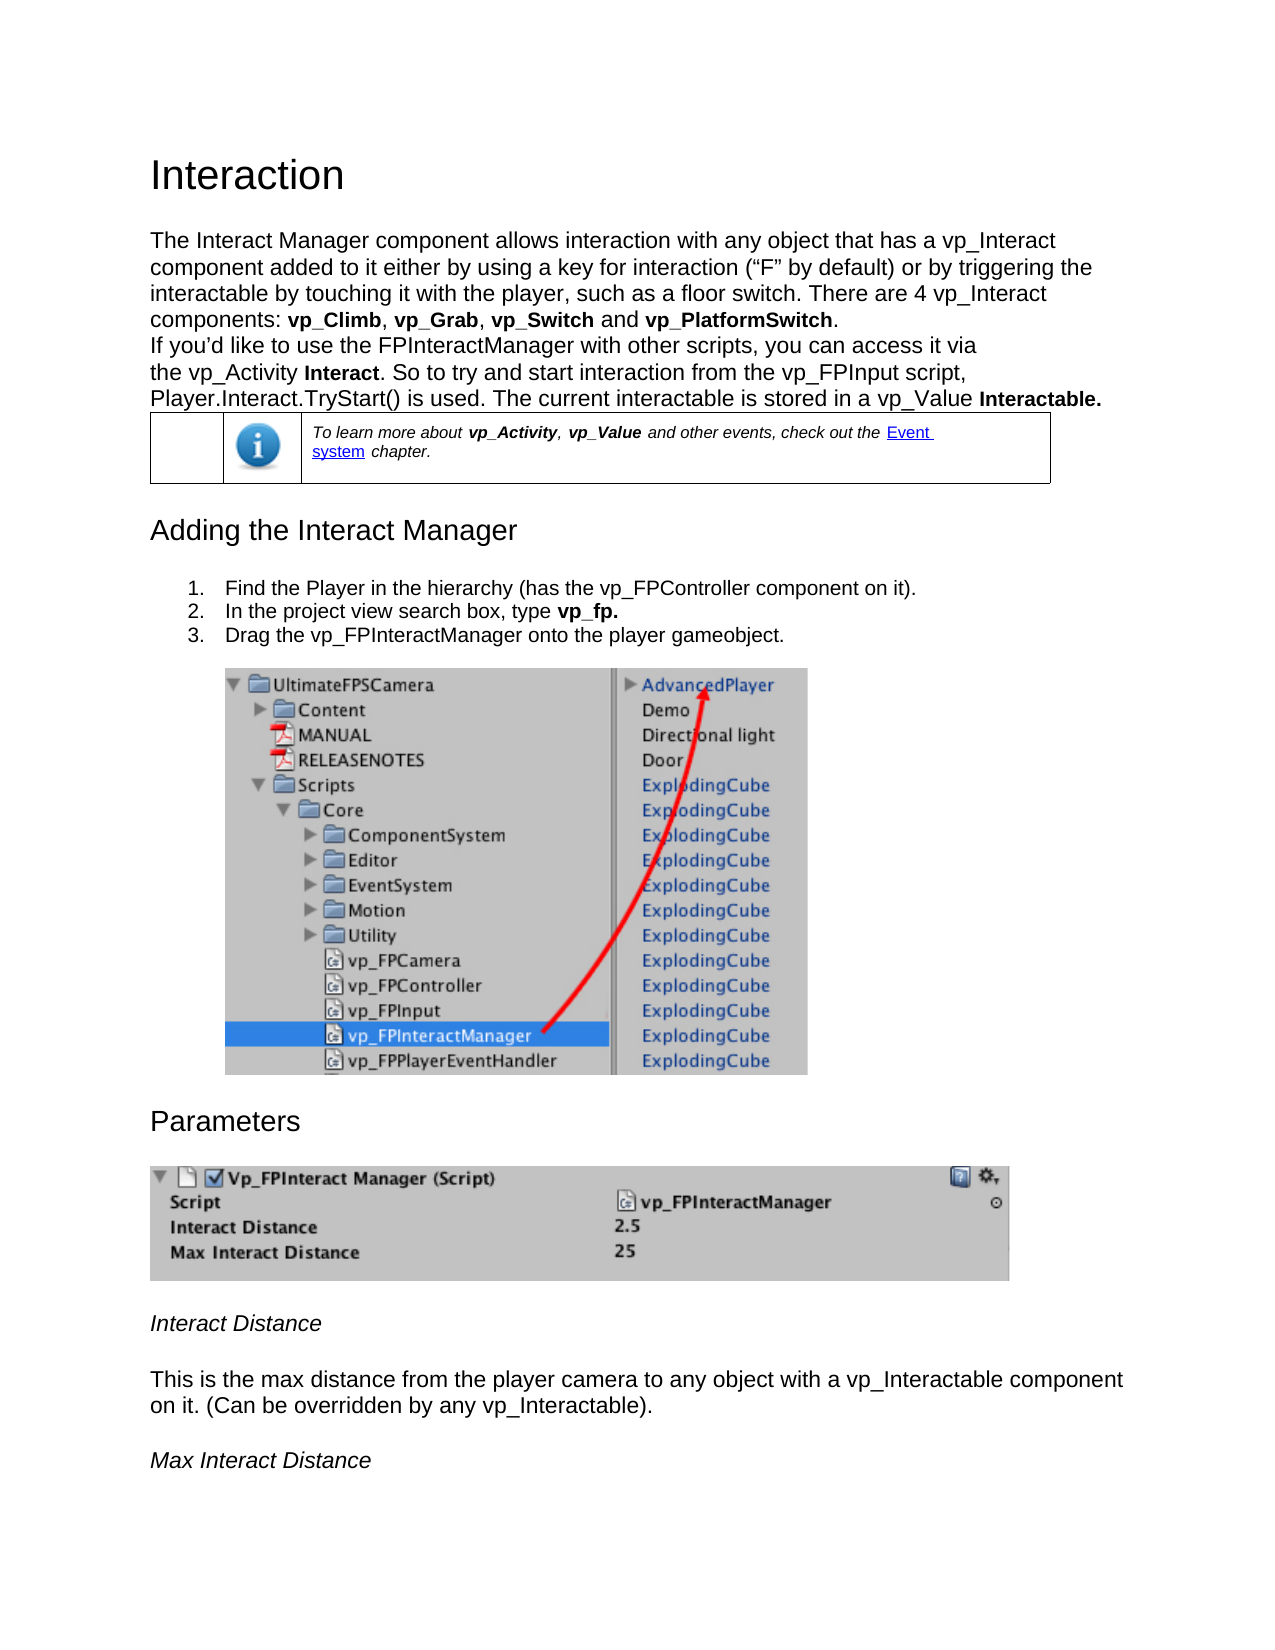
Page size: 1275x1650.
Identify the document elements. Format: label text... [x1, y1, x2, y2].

text This is the max distance from the player camera to any object with a vp_Interactable component on it. (Can be overridden by any vp_Interactable). [150, 1366, 1125, 1418]
list Find the Player in the hierarchy (has the vp_FPController component on it). [187, 575, 1125, 599]
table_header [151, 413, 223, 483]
picture [150, 1166, 1010, 1281]
text Max Interact Distance [150, 1447, 1125, 1474]
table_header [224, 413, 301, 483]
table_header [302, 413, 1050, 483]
text Interact Distance [150, 1310, 1125, 1336]
text If you’d like to use the FPInteractManager with other scripts, you can access it via the vp_Activity Interact. So to try and start interaction from the vp_FPInput script, Player.Interact.TryStart() is used. The current interactable is stored in a vp_Value Interactable. [150, 332, 1125, 412]
text Interaction [150, 150, 1125, 198]
text Adding the Interact Manager [150, 513, 1125, 546]
text The Interact Manager component allows interaction with any object that has a vp_Interact component added to it either by using a key for interaction (“F” by default) or by triggering the interactable by touching it with the player, such as a floor switch. There are 4 vp_Interact components: vp_Climb, vp_Grab, vp_Switch and vp_PlatformSwitch. [150, 227, 1125, 332]
text Parameters [150, 1104, 1125, 1138]
list In the project view search box, type vp_fp. [187, 599, 1125, 623]
picture [225, 668, 808, 1075]
picture [233, 422, 284, 473]
